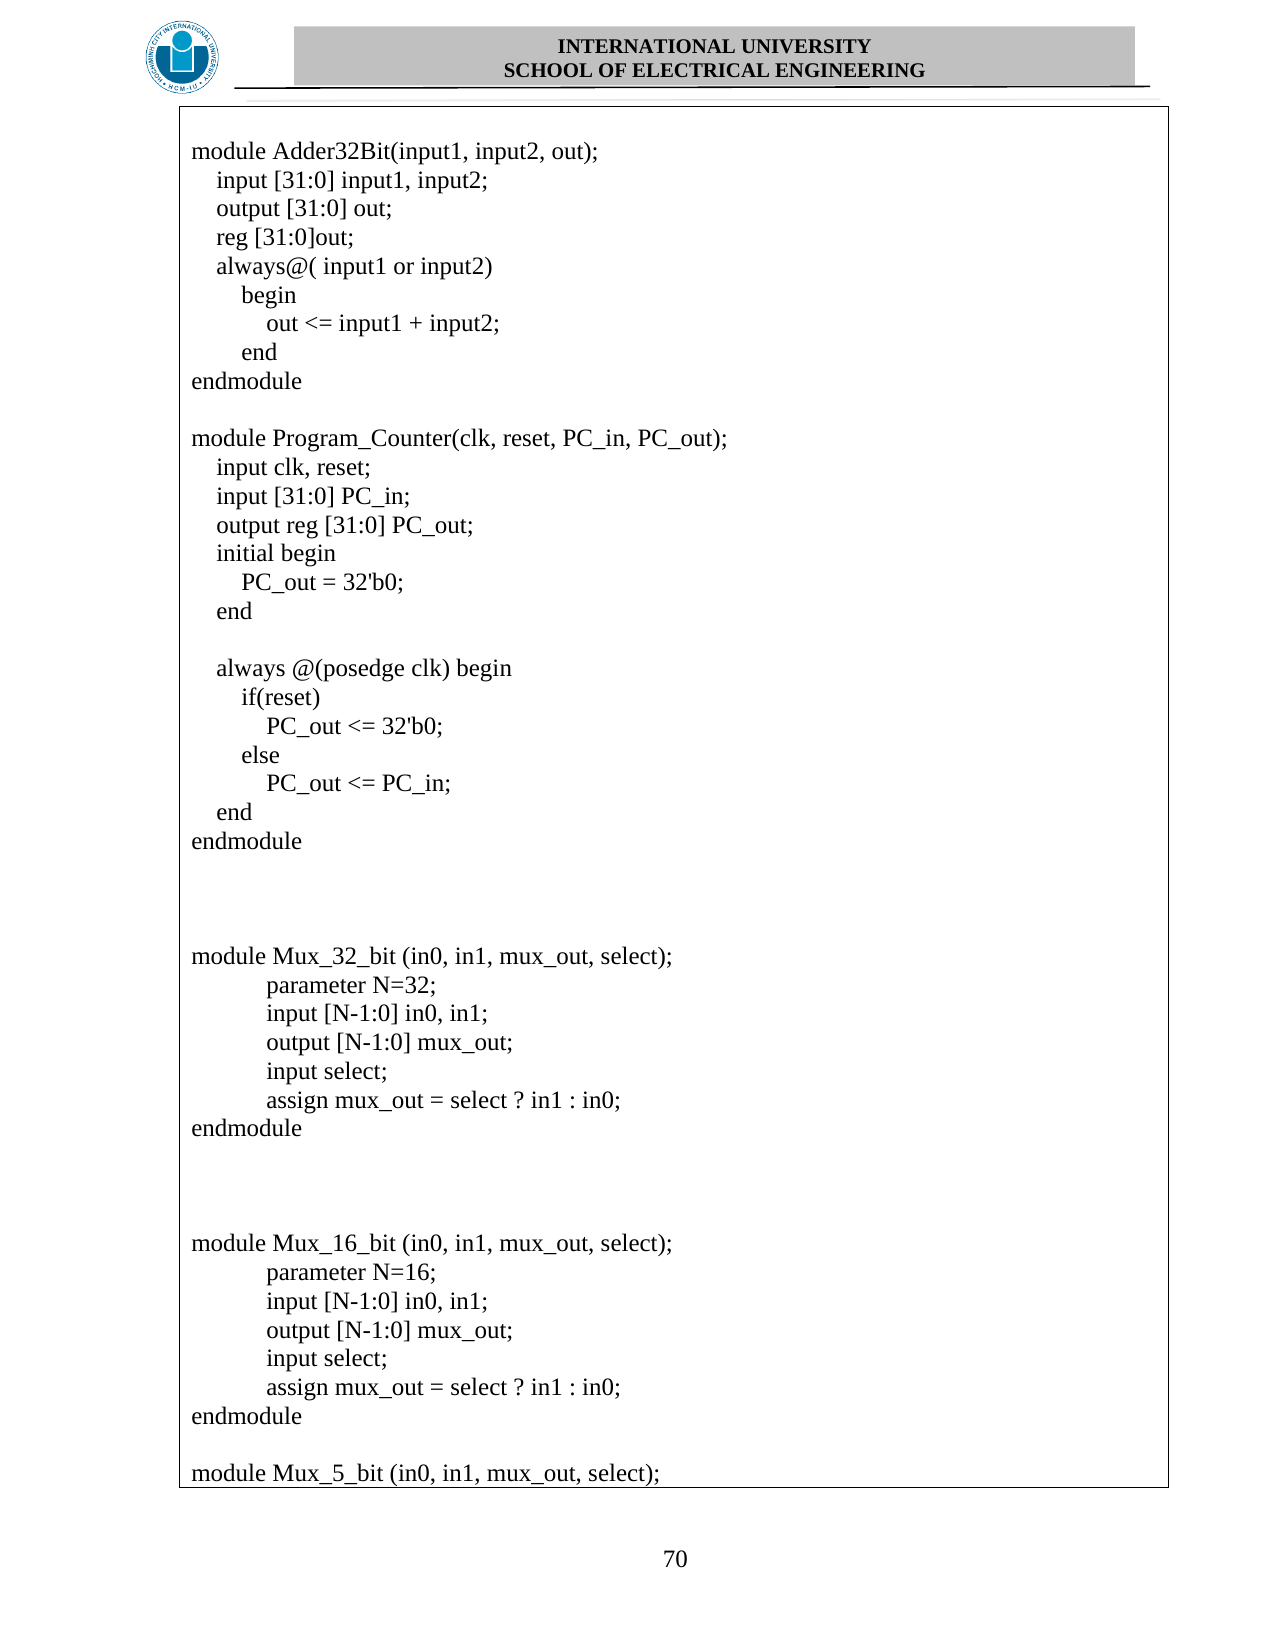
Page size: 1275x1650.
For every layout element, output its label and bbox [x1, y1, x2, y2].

picture [144, 19, 219, 95]
table_cell [180, 107, 1168, 1487]
